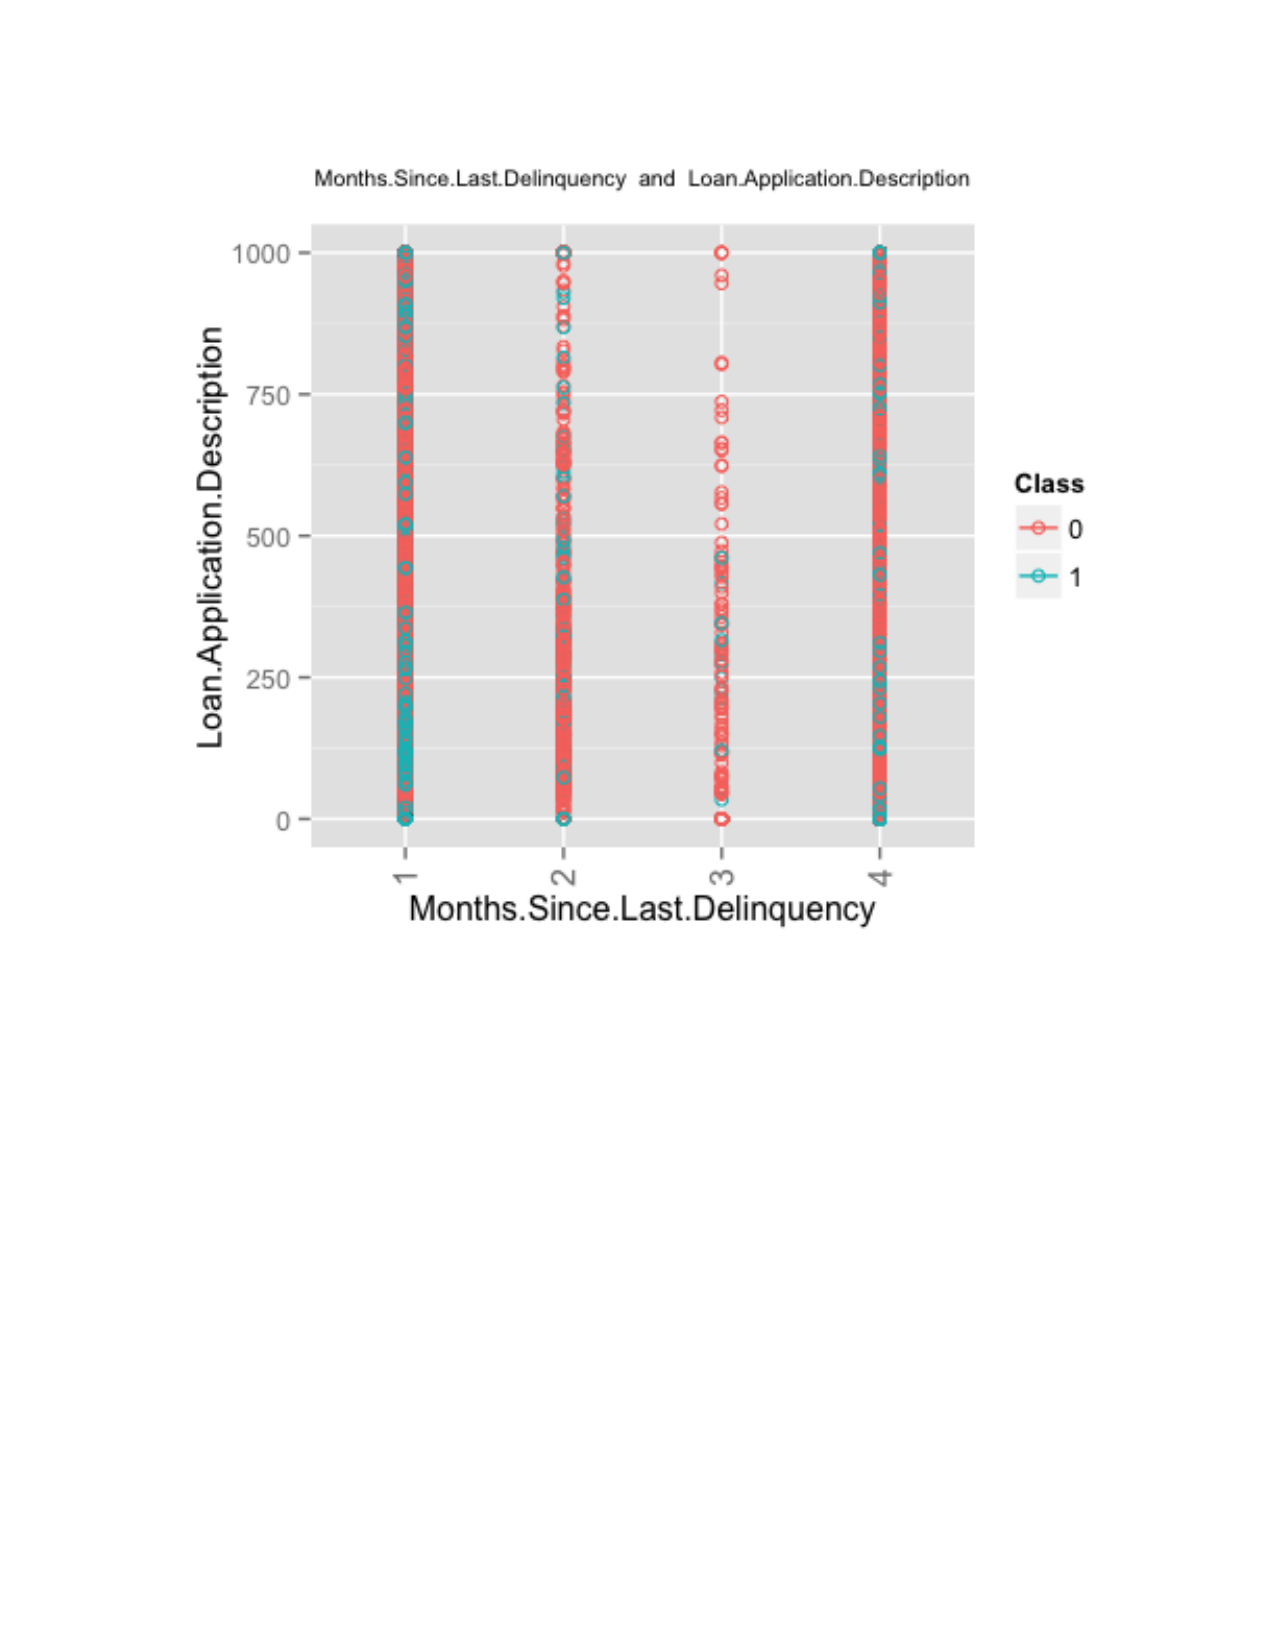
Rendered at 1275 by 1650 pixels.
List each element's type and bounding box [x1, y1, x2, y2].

picture [168, 150, 1169, 950]
